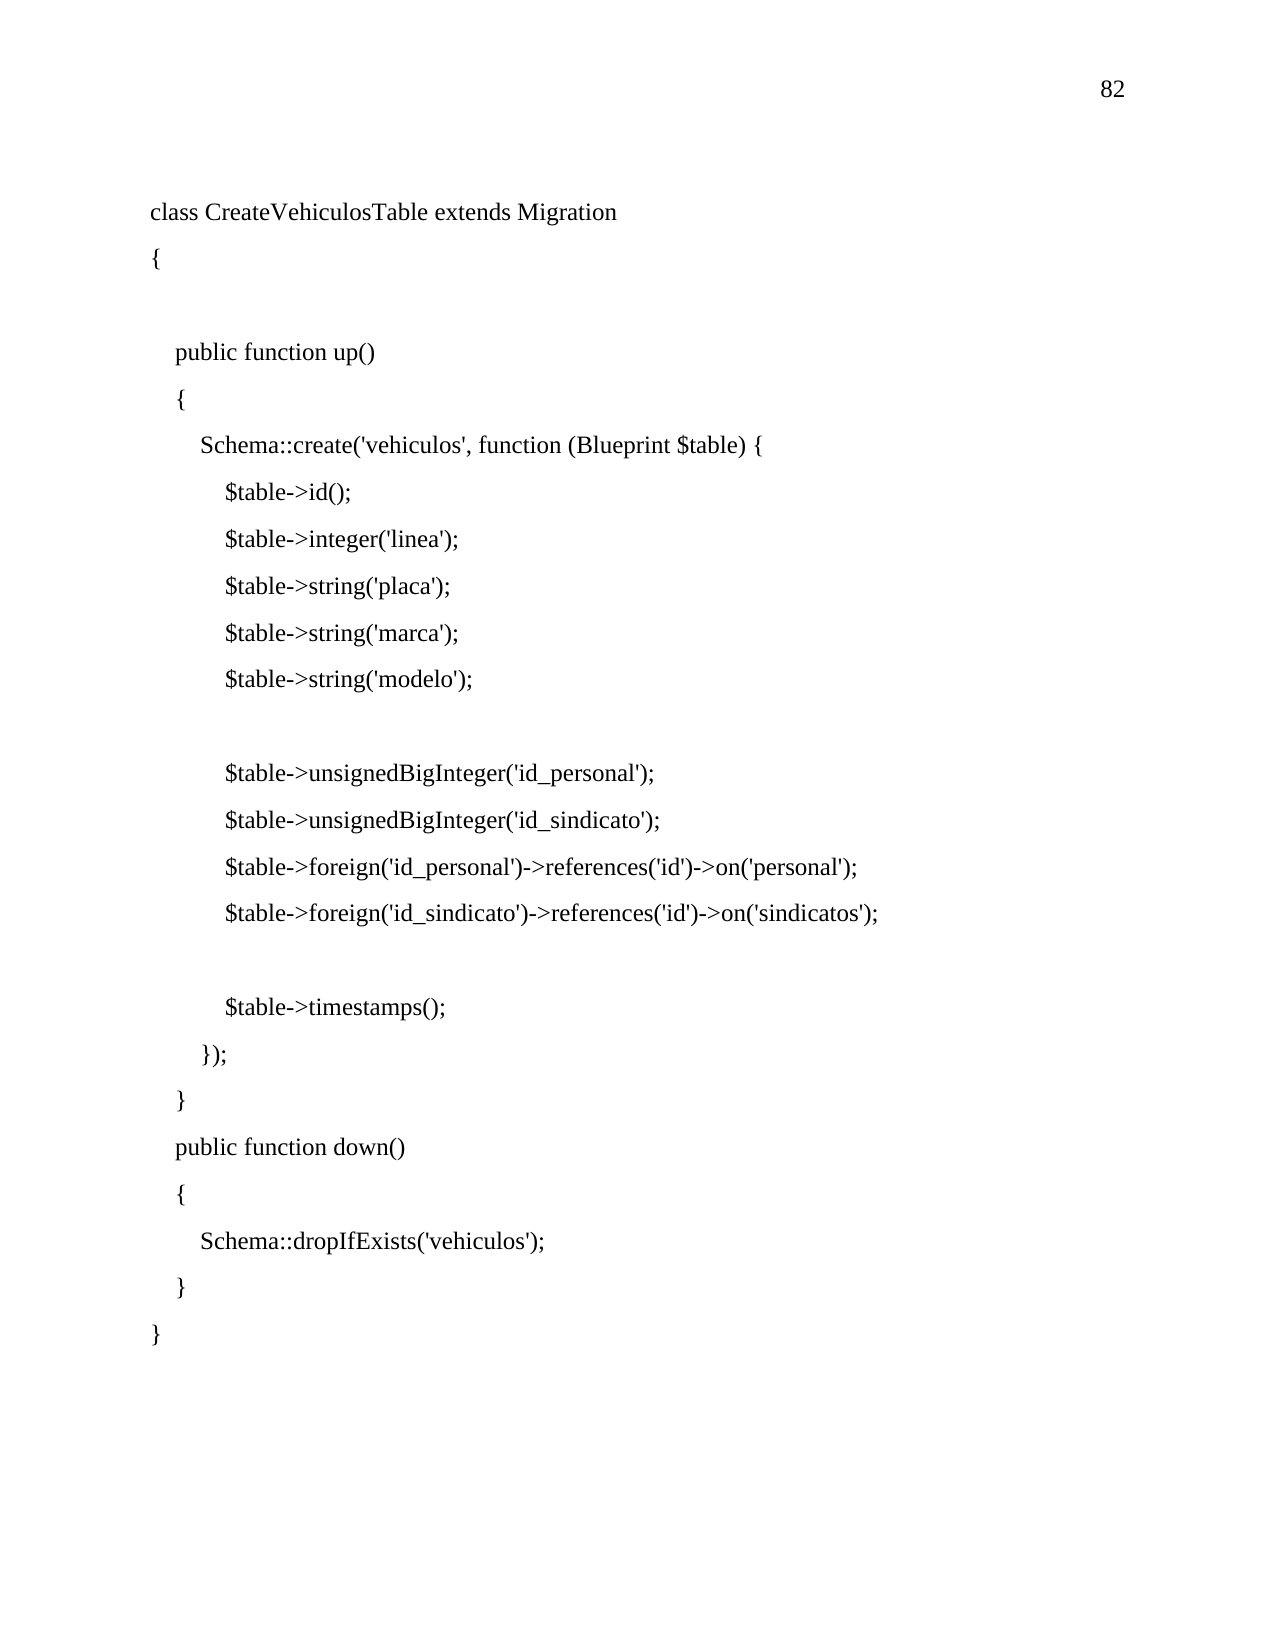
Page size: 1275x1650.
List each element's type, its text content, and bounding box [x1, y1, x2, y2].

text class CreateVehiculosTable extends Migration [150, 197, 1125, 226]
text }); [150, 1039, 1125, 1067]
text $table->string('marca'); [150, 618, 1125, 646]
text Schema::dropIfExists('vehiculos'); [150, 1226, 1125, 1254]
text { [150, 384, 1125, 413]
text } [150, 1085, 1125, 1114]
text $table->id(); [150, 477, 1125, 506]
text } [150, 1272, 1125, 1301]
text $table->timestamps(); [150, 992, 1125, 1021]
text $table->unsignedBigInteger('id_sindicato'); [150, 805, 1125, 833]
text $table->integer('linea'); [150, 524, 1125, 553]
text $table->unsignedBigInteger('id_personal'); [150, 758, 1125, 787]
text $table->string('modelo'); [150, 664, 1125, 693]
text $table->foreign('id_sindicato')->references('id')->on('sindicatos'); [150, 898, 1125, 927]
text $table->string('placa'); [150, 571, 1125, 600]
text { [150, 1179, 1125, 1208]
text public function up() [150, 337, 1125, 366]
text Schema::create('vehiculos', function (Blueprint $table) { [150, 431, 1125, 459]
text public function down() [150, 1132, 1125, 1161]
text $table->foreign('id_personal')->references('id')->on('personal'); [150, 852, 1125, 880]
text } [150, 1319, 1125, 1348]
text { [150, 243, 1125, 272]
